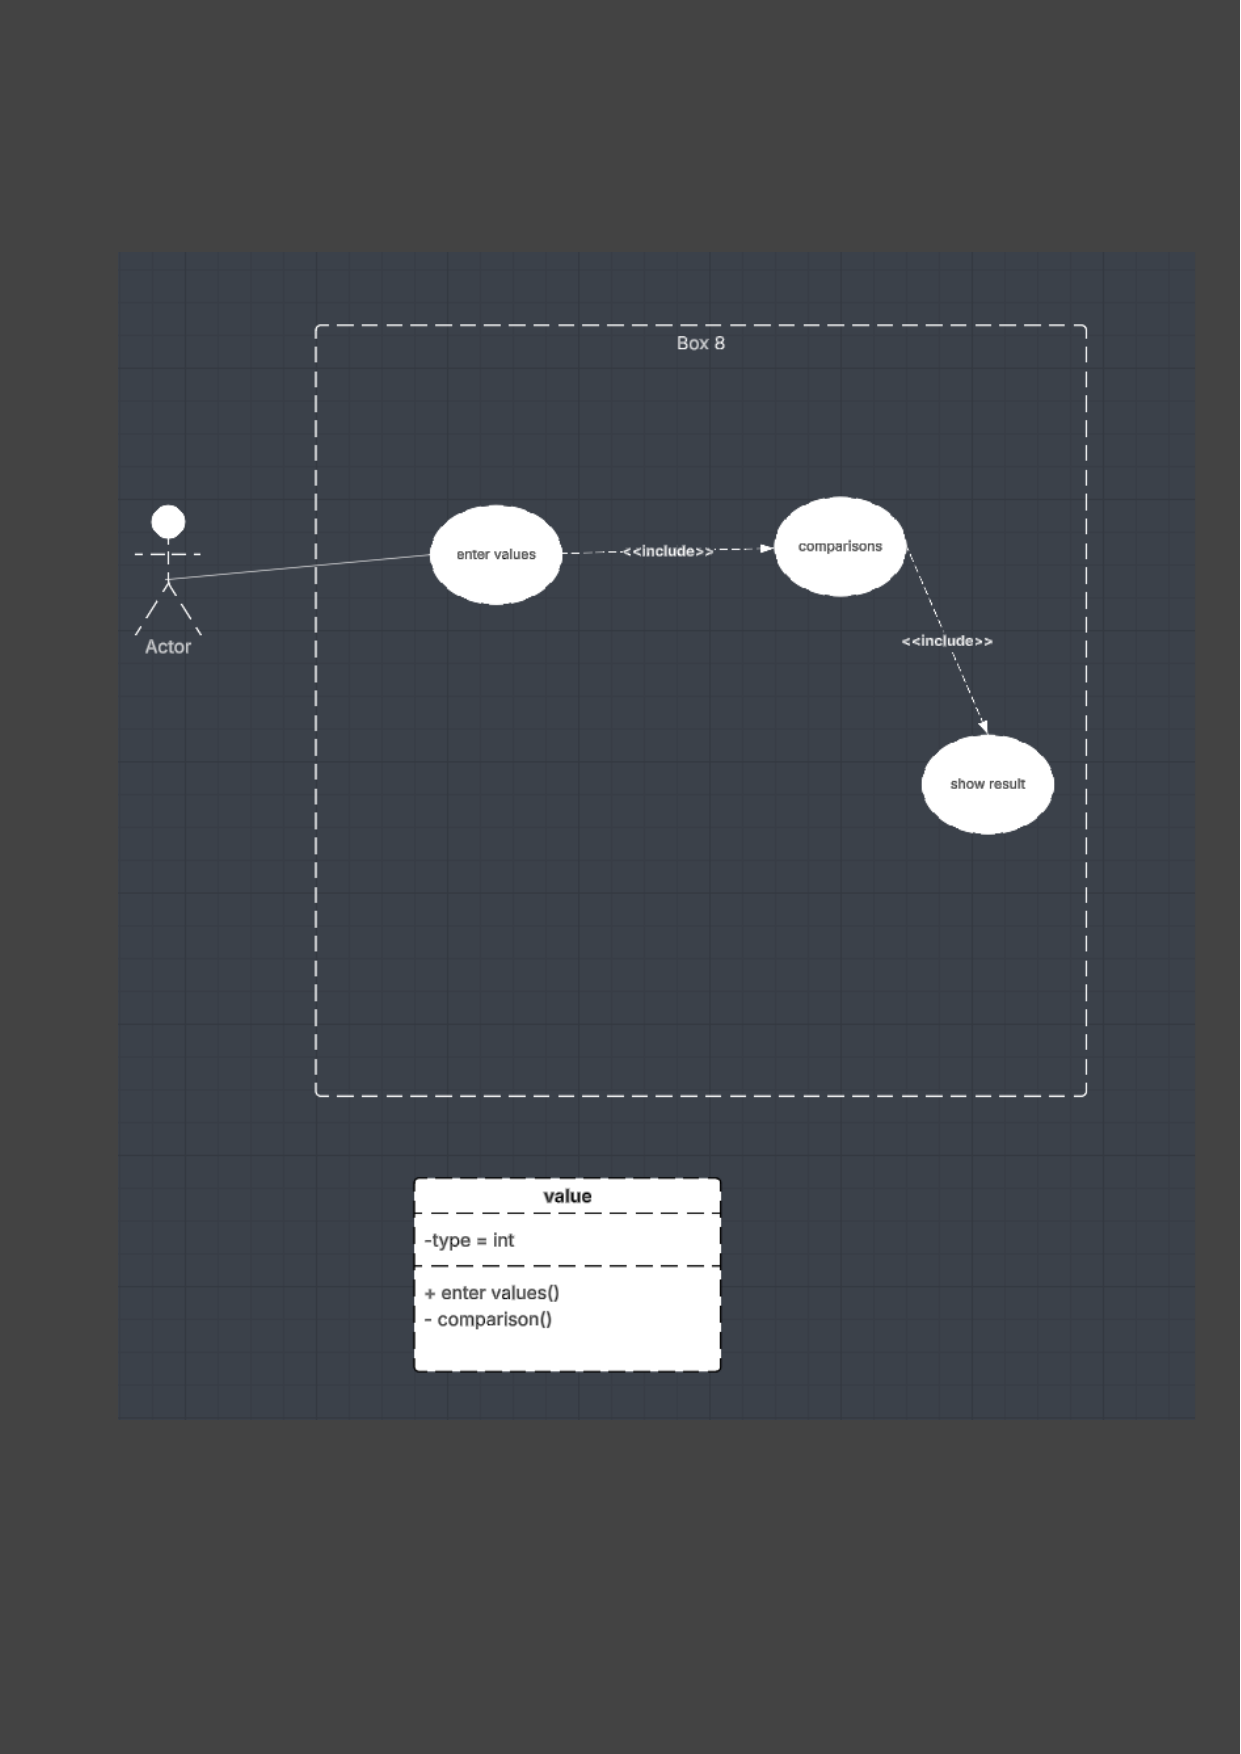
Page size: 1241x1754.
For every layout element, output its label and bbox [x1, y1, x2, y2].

picture [118, 252, 1196, 1420]
